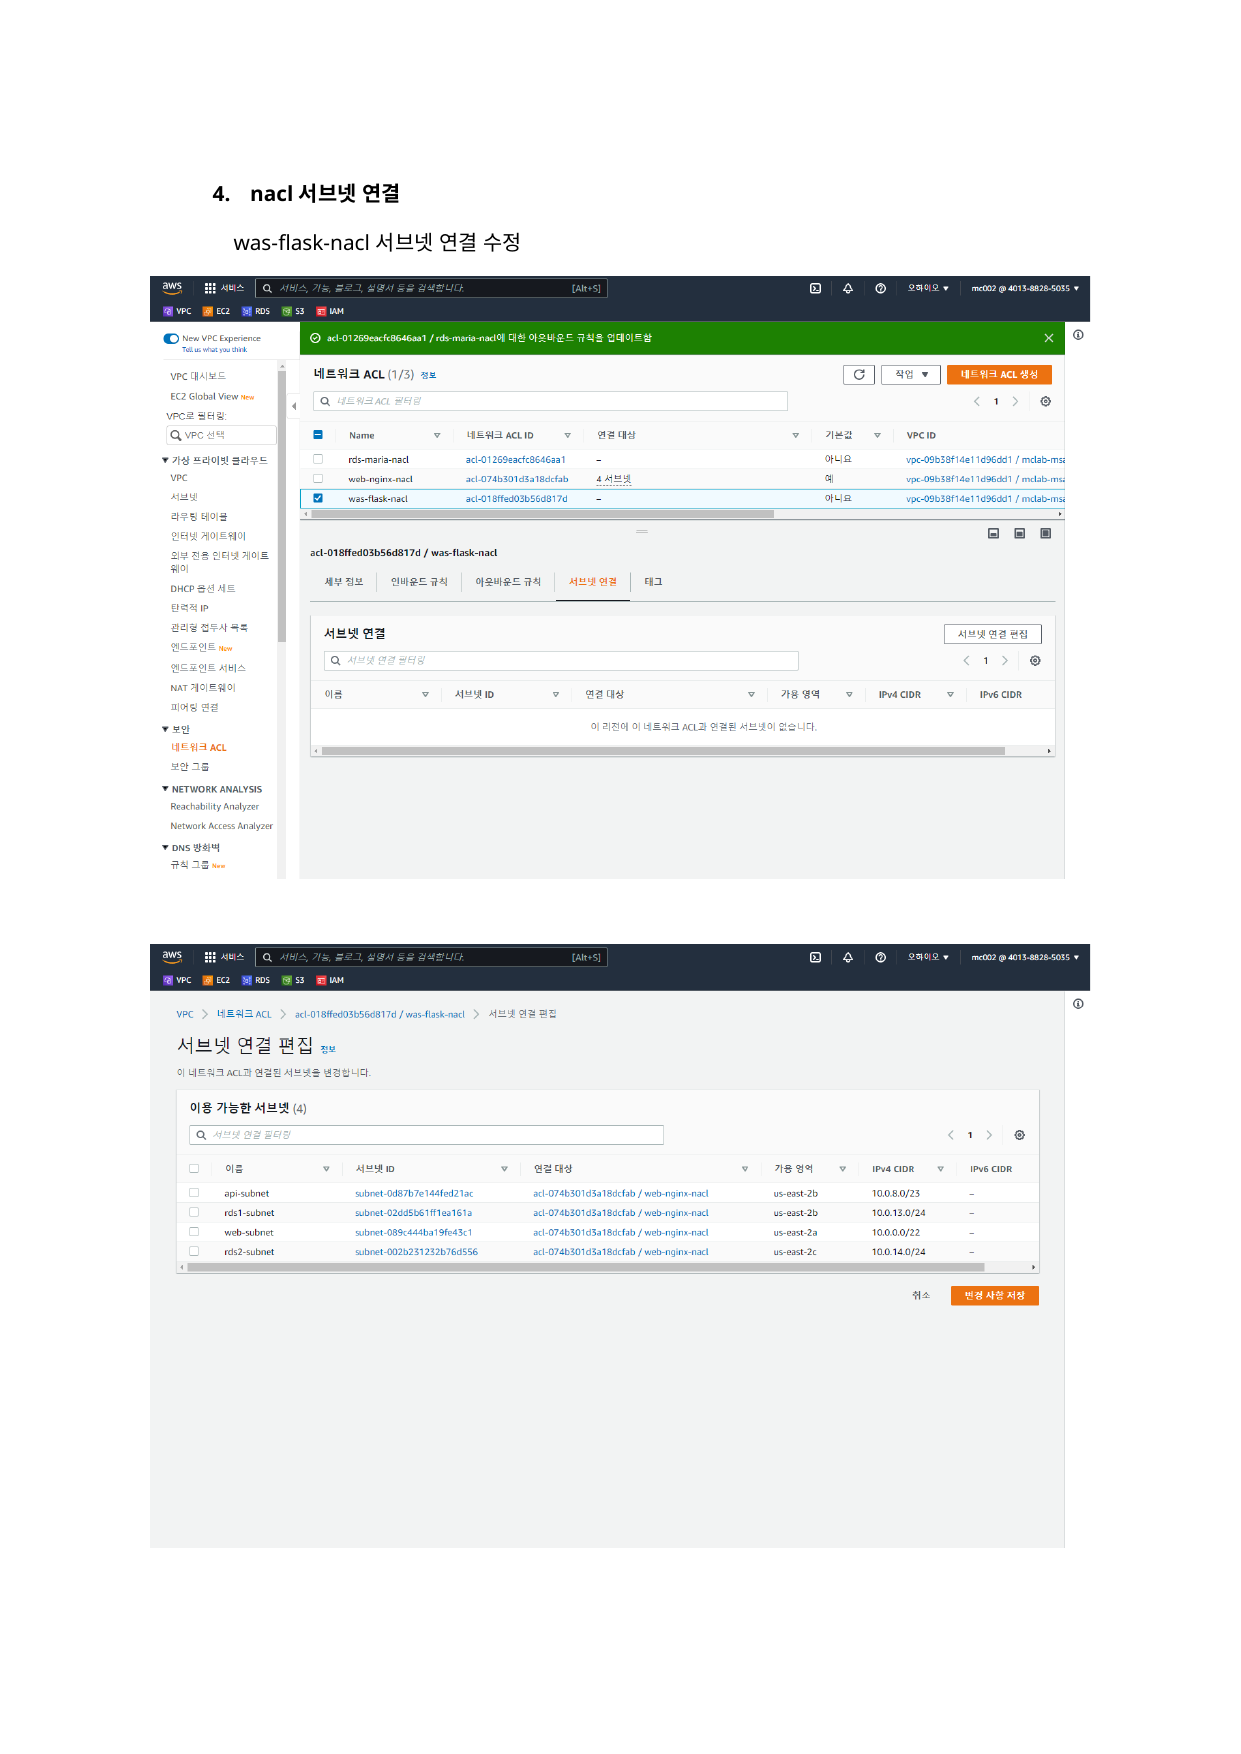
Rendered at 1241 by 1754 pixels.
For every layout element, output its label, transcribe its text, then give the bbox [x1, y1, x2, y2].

subtitle nacl 서브넷 연결 [212, 177, 1090, 207]
picture [150, 276, 1091, 879]
picture [150, 944, 1091, 1548]
subtitle was-flask-nacl 서브넷 연결 수정 [233, 227, 1090, 257]
